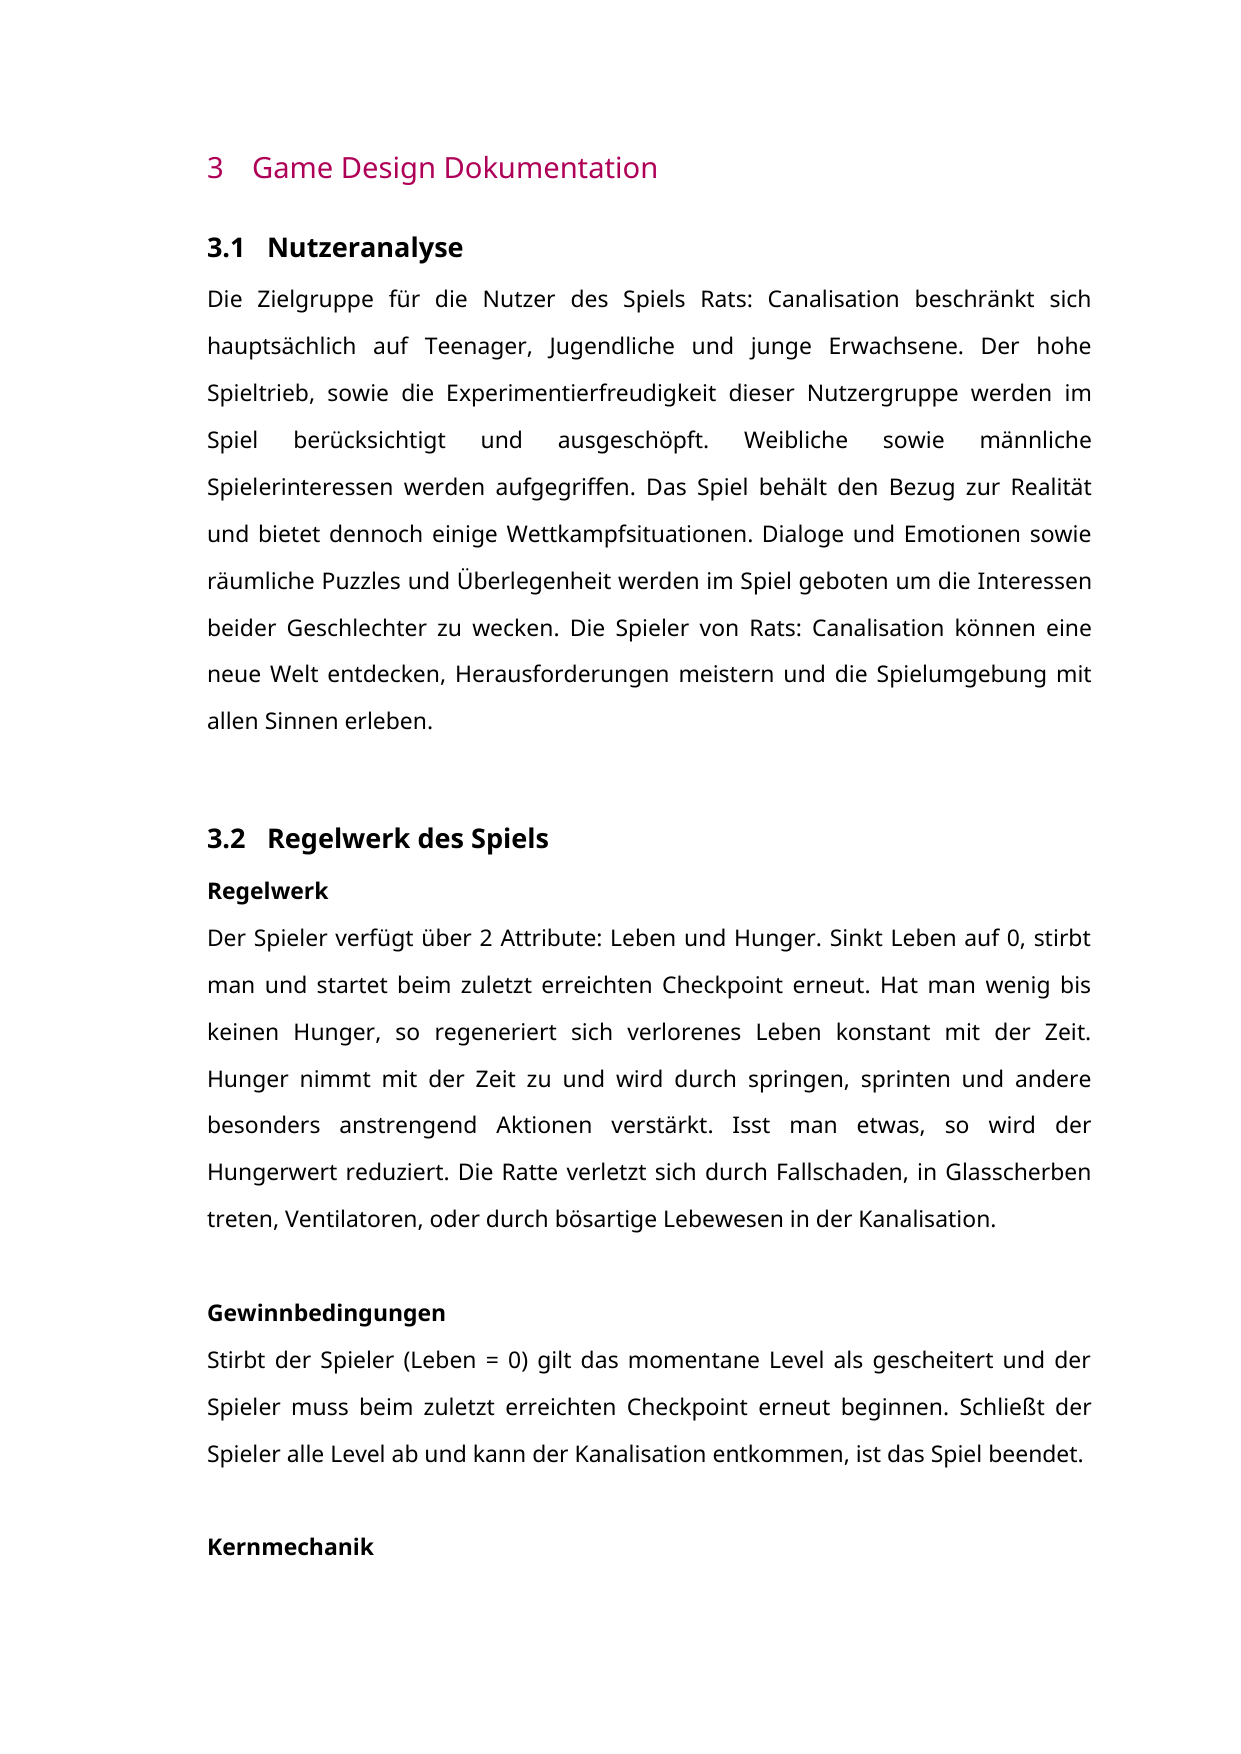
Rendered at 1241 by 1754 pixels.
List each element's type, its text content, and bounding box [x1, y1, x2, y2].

text Die Zielgruppe für die Nutzer des Spiels Rats: Canalisation beschränkt sich hauptsächlich auf Teenager, Jugendliche und junge Erwachsene. Der hohe Spieltrieb, sowie die Experimentierfreudigkeit dieser Nutzergruppe werden im Spiel berücksichtigt und ausgeschöpft. Weibliche sowie männliche Spielerinteressen werden aufgegriffen. Das Spiel behält den Bezug zur Realität und bietet dennoch einige Wettkampfsituationen. Dialoge und Emotionen sowie räumliche Puzzles und Überlegenheit werden im Spiel geboten um die Interessen beider Geschlechter zu wecken. Die Spieler von Rats: Canalisation können eine neue Welt entdecken, Herausforderungen meistern und die Spielumgebung mit allen Sinnen erleben. [207, 283, 1092, 736]
text Der Spieler verfügt über 2 Attribute: Leben und Hunger. Sinkt Leben auf 0, stirbt man und startet beim zuletzt erreichten Checkpoint erneut. Hat man wenig bis keinen Hunger, so regeneriert sich verlorenes Leben konstant mit der Zeit. Hunger nimmt mit der Zeit zu und wird durch springen, sprinten und andere besonders anstrengend Aktionen verstärkt. Isst man etwas, so wird der Hungerwert reduziert. Die Ratte verletzt sich durch Fallschaden, in Glasscherben treten, Ventilatoren, oder durch bösartige Lebewesen in der Kanalisation. [207, 922, 1092, 1234]
subtitle Nutzeranalyse [207, 228, 1092, 265]
subtitle Regelwerk des Spiels [207, 820, 1092, 857]
text Gewinnbedingungen [207, 1297, 1092, 1328]
text Stirbt der Spieler (Leben = 0) gilt das momentane Level als gescheitert und der Spieler muss beim zuletzt erreichten Checkpoint erneut beginnen. Schließt der Spieler alle Level ab und kann der Kanalisation entkommen, ist das Spiel beendet. [207, 1344, 1092, 1469]
text Kernmechanik [207, 1531, 1092, 1563]
subtitle Game Design Dokumentation [207, 148, 1092, 187]
text Regelwerk [207, 875, 1092, 906]
